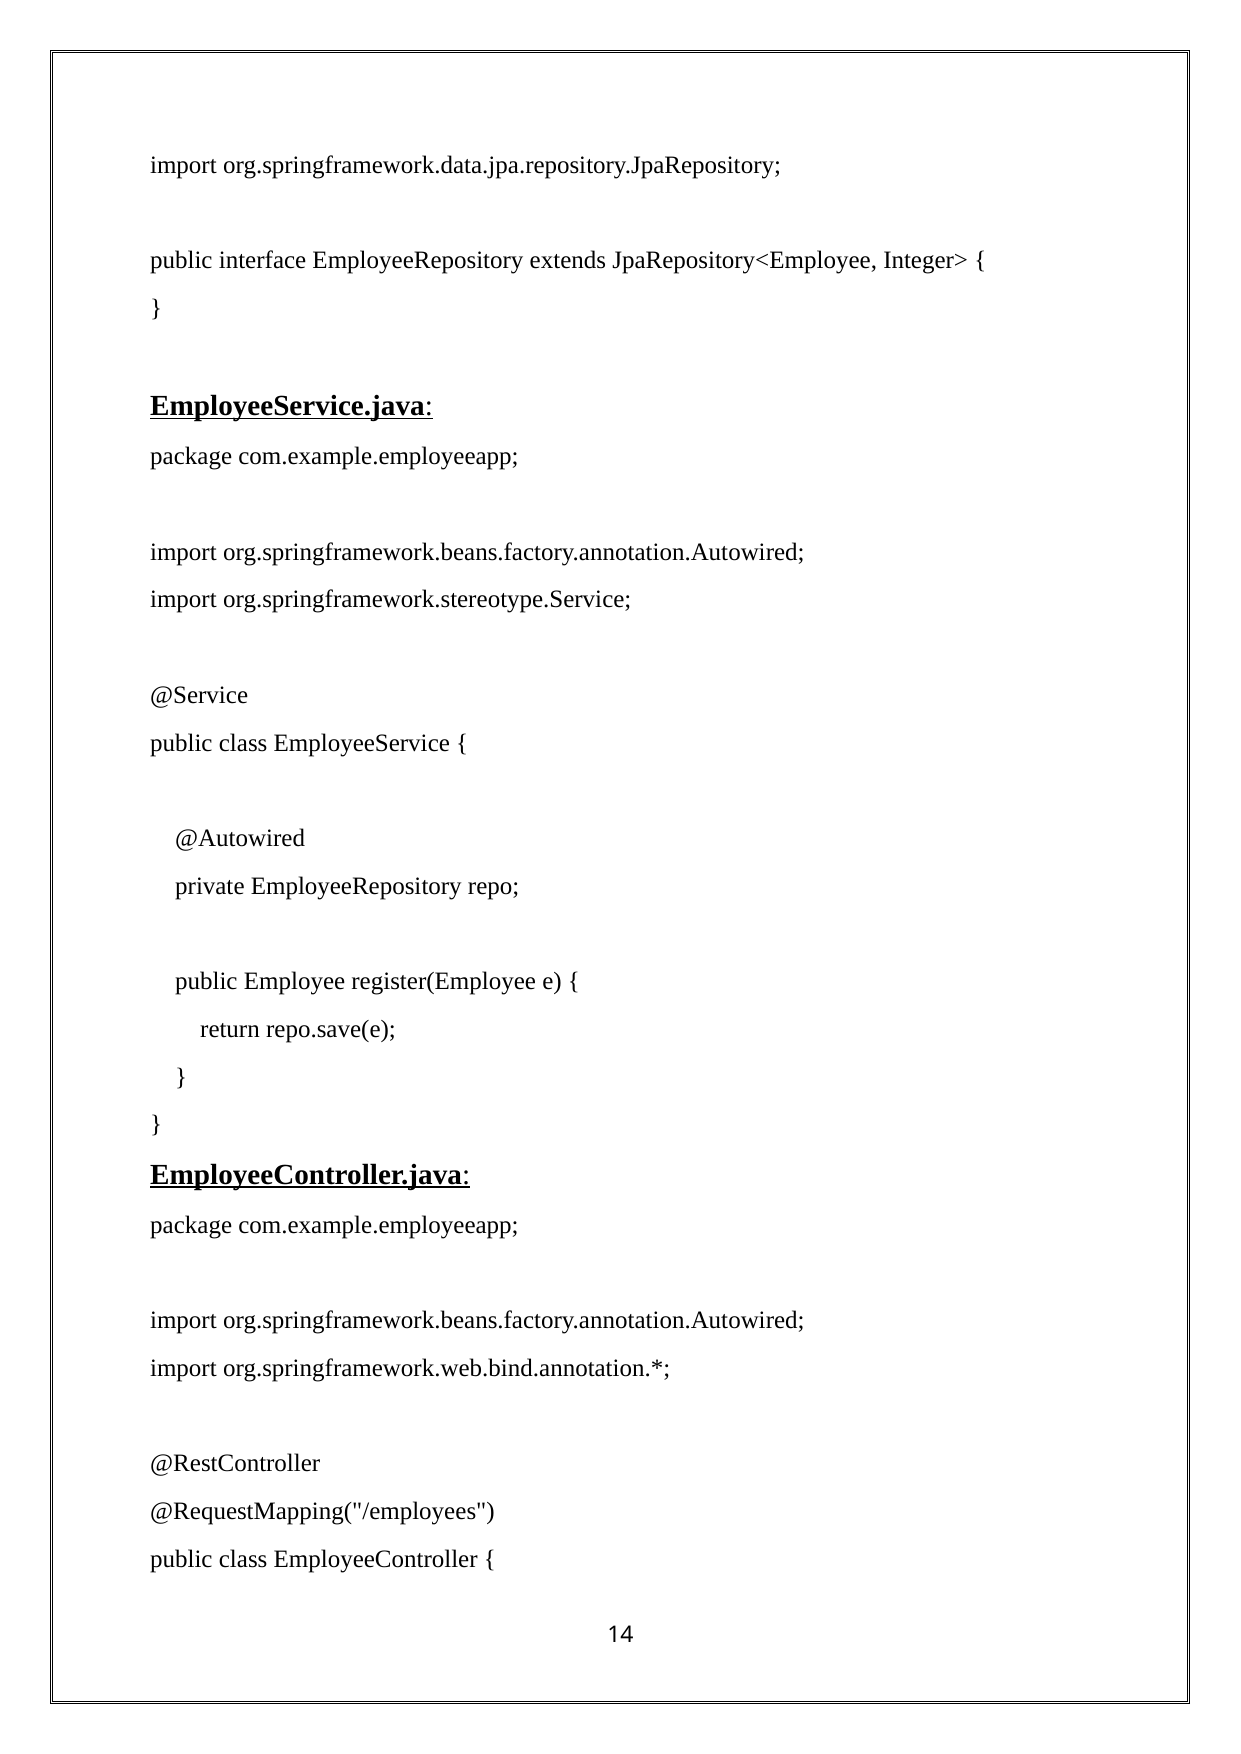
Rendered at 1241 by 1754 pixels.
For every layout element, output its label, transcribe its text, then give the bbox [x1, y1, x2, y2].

text import org.springframework.beans.factory.annotation.Autowired; [150, 1305, 1090, 1334]
text @RequestMapping("/employees") [150, 1496, 1090, 1525]
text package com.example.employeeapp; [150, 441, 1090, 470]
text EmployeeService.java: [150, 388, 1090, 422]
text private EmployeeRepository repo; [150, 871, 1090, 899]
text @RestController [150, 1448, 1090, 1477]
text return repo.save(e); [150, 1014, 1090, 1043]
text } [150, 1109, 1090, 1138]
text public class EmployeeController { [150, 1544, 1090, 1572]
text @Autowired [150, 823, 1090, 852]
text EmployeeController.java: [150, 1157, 1090, 1191]
text import org.springframework.beans.factory.annotation.Autowired; [150, 537, 1090, 566]
text public class EmployeeService { [150, 728, 1090, 756]
text public Employee register(Employee e) { [150, 966, 1090, 995]
text package com.example.employeeapp; [150, 1210, 1090, 1238]
text import org.springframework.web.bind.annotation.*; [150, 1353, 1090, 1382]
text public interface EmployeeRepository extends JpaRepository<Employee, Integer> { [150, 245, 1090, 274]
text } [150, 293, 1090, 322]
text @Service [150, 680, 1090, 709]
text } [150, 1062, 1090, 1090]
text import org.springframework.stereotype.Service; [150, 584, 1090, 613]
text import org.springframework.data.jpa.repository.JpaRepository; [150, 150, 1090, 179]
